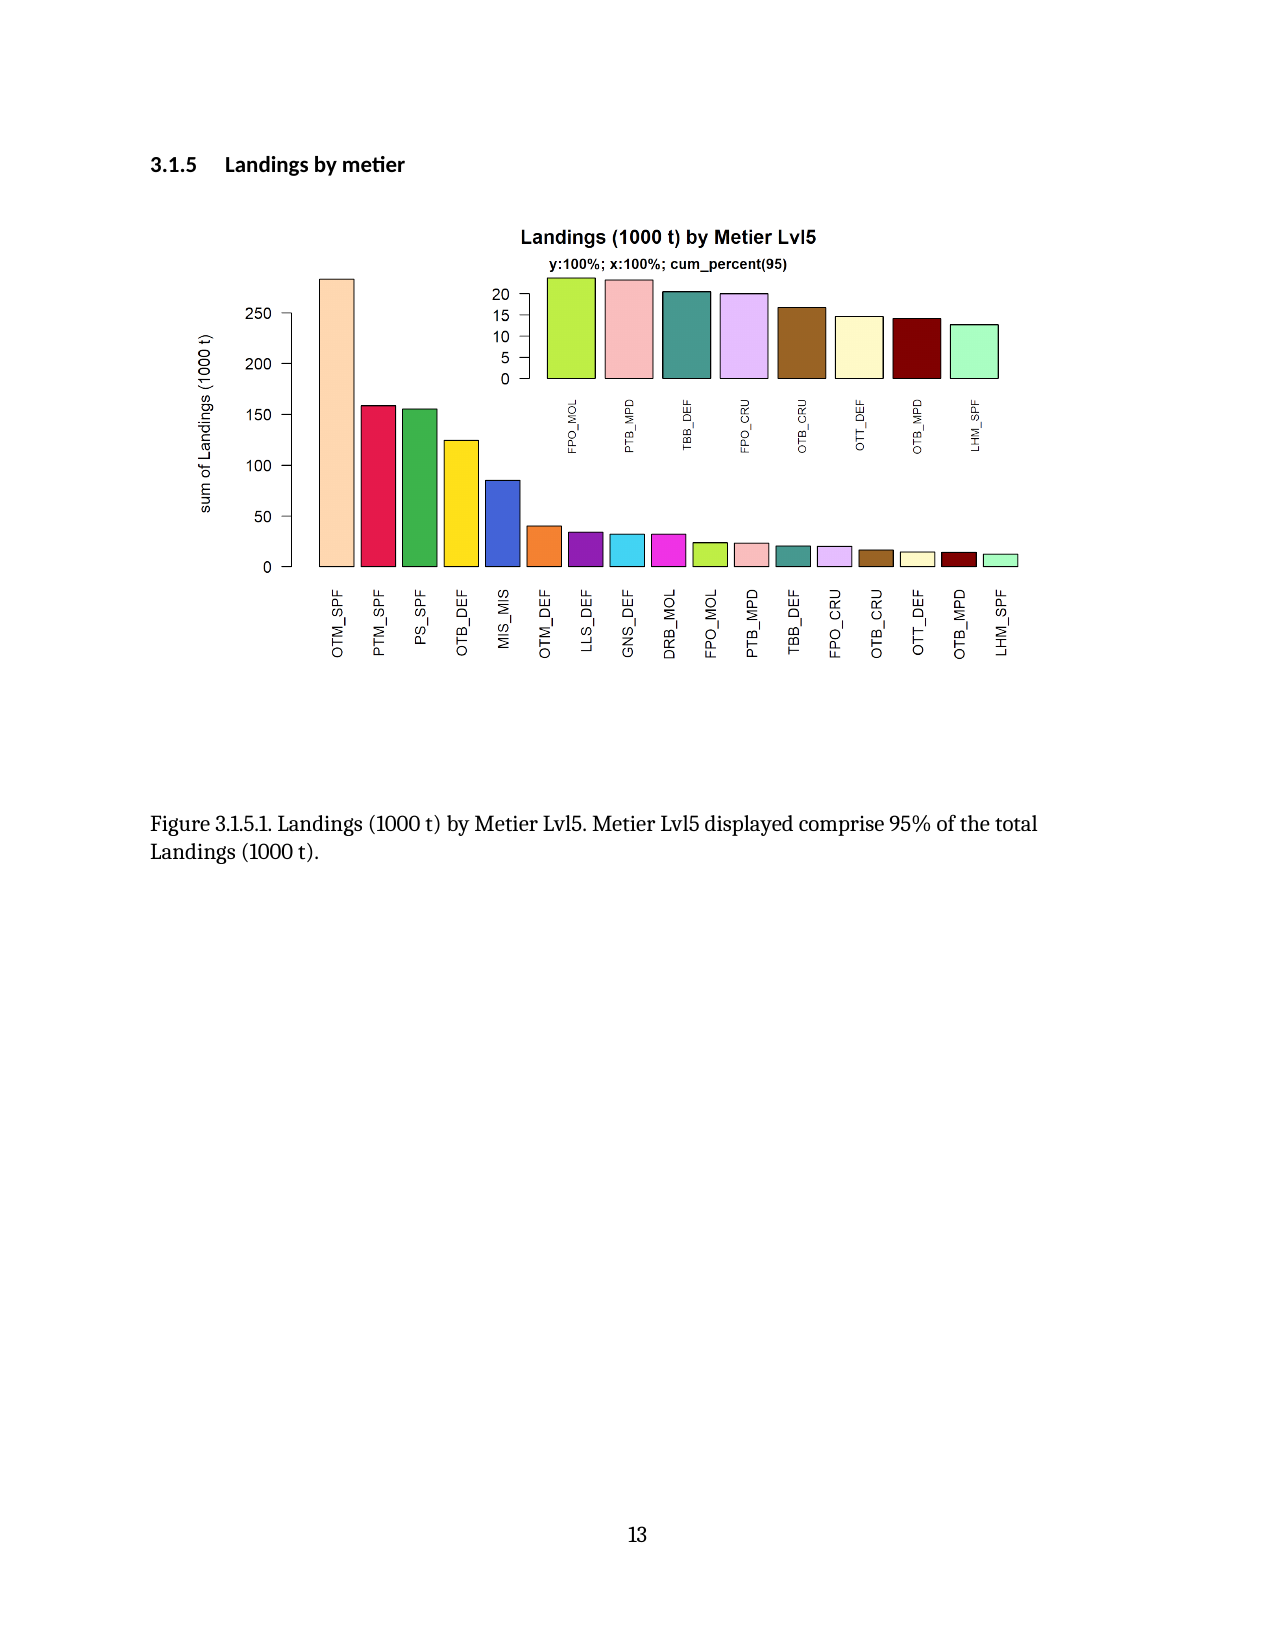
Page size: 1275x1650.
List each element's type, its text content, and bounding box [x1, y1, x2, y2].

text Figure 3.1.5.1. Landings (1000 t) by Metier Lvl5. Metier Lvl5 displayed comprise 95% of the total Landings (1000 t). [150, 809, 1125, 865]
picture [150, 198, 1125, 809]
subtitle Landings by metier [150, 150, 1125, 178]
